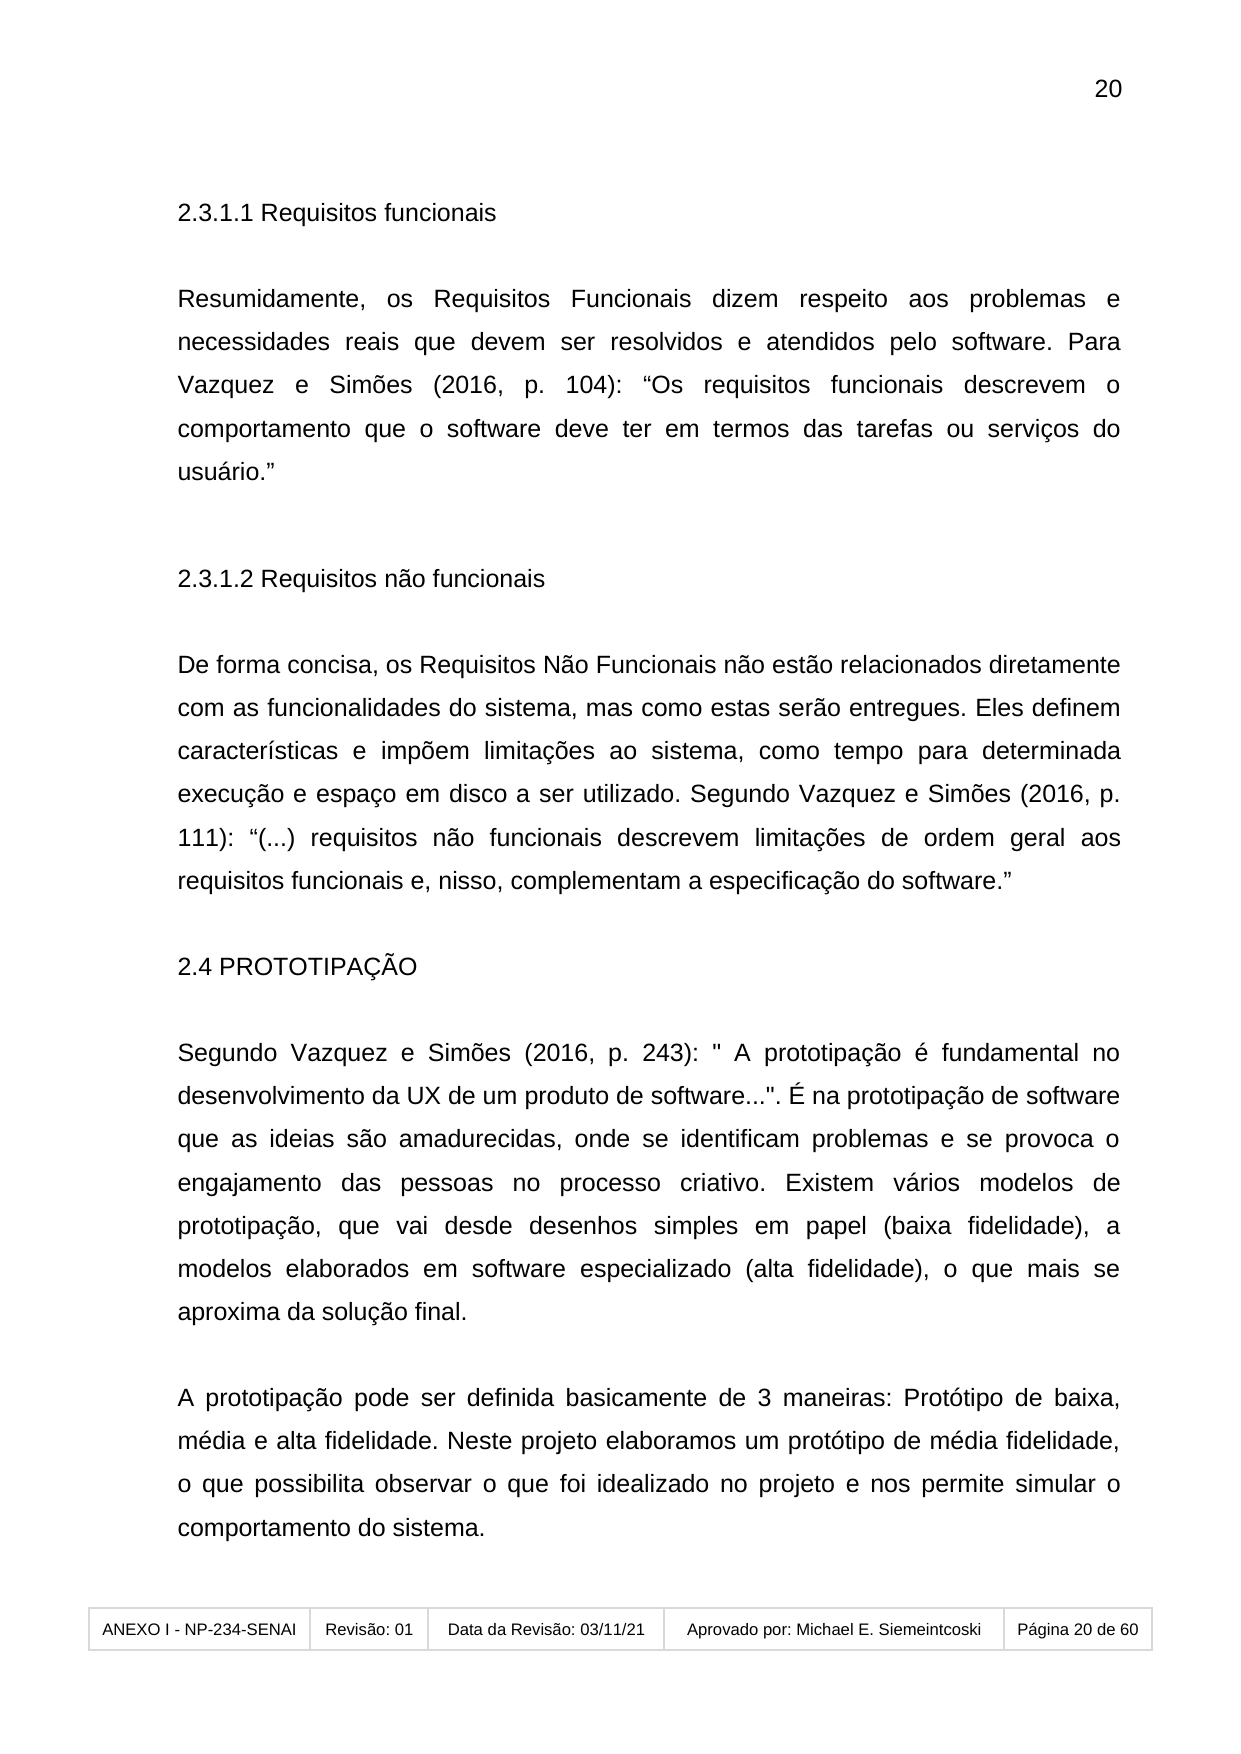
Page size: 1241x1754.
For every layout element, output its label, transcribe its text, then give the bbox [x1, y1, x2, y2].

subtitle 2.4 PROTOTIPAÇÃO [177, 952, 1122, 981]
text De forma concisa, os Requisitos Não Funcionais não estão relacionados diretamente com as funcionalidades do sistema, mas como estas serão entregues. Eles definem características e impõem limitações ao sistema, como tempo para determinada execução e espaço em disco a ser utilizado. Segundo Vazquez e Simões (2016, p. 111): “(...) requisitos não funcionais descrevem limitações de ordem geral aos requisitos funcionais e, nisso, complementam a especificação do software.” [177, 650, 1122, 894]
text Resumidamente, os Requisitos Funcionais dizem respeito aos problemas e necessidades reais que devem ser resolvidos e atendidos pelo software. Para Vazquez e Simões (2016, p. 104): “Os requisitos funcionais descrevem o comportamento que o software deve ter em termos das tarefas ou serviços do usuário.” [177, 284, 1122, 486]
subtitle 2.3.1.2 Requisitos não funcionais [177, 564, 1122, 593]
subtitle 2.3.1.1 Requisitos funcionais [177, 198, 1122, 227]
text A prototipação pode ser definida basicamente de 3 maneiras: Protótipo de baixa, média e alta fidelidade. Neste projeto elaboramos um protótipo de média fidelidade, o que possibilita observar o que foi idealizado no projeto e nos permite simular o comportamento do sistema. [177, 1383, 1122, 1541]
text Segundo Vazquez e Simões (2016, p. 243): " A prototipação é fundamental no desenvolvimento da UX de um produto de software...". É na prototipação de software que as ideias são amadurecidas, onde se identificam problemas e se provoca o engajamento das pessoas no processo criativo. Existem vários modelos de prototipação, que vai desde desenhos simples em papel (baixa fidelidade), a modelos elaborados em software especializado (alta fidelidade), o que mais se aproxima da solução final. [177, 1038, 1122, 1326]
